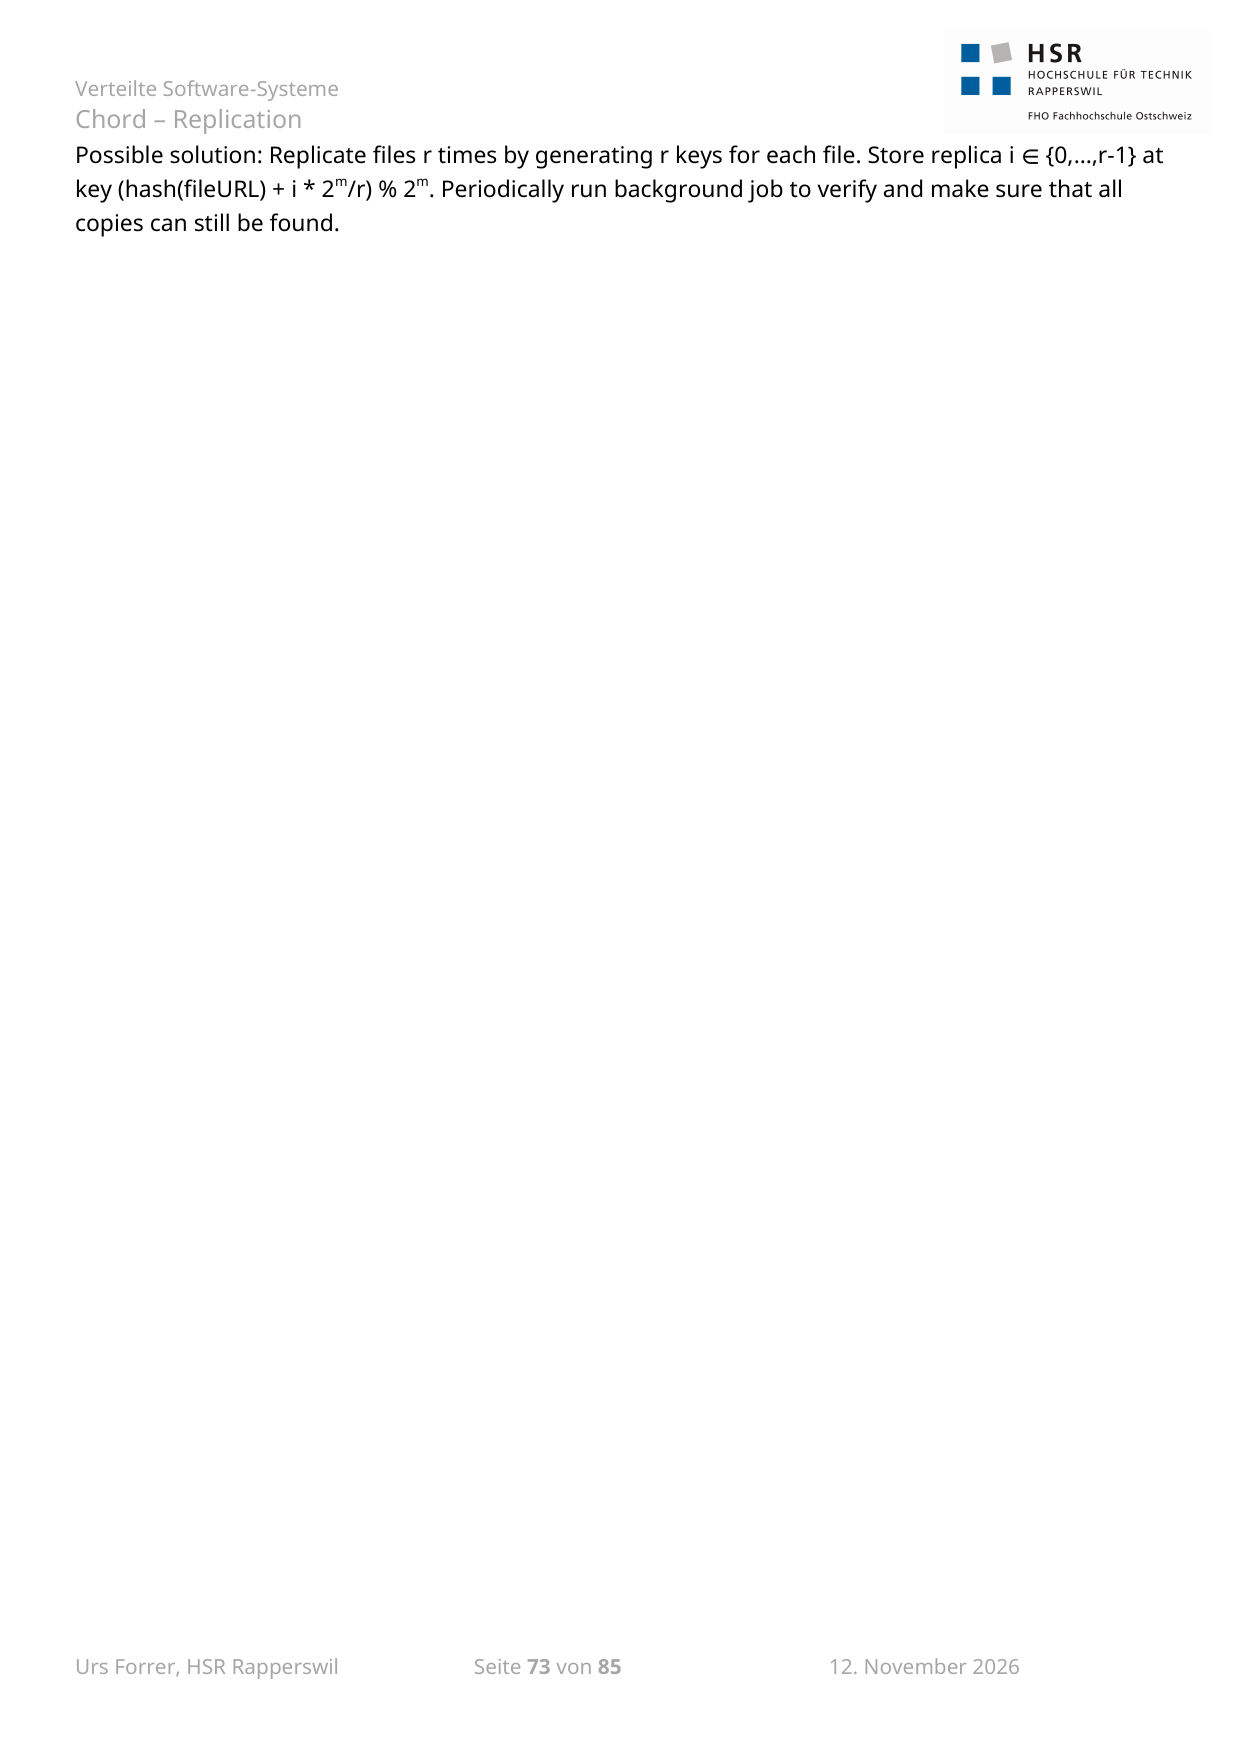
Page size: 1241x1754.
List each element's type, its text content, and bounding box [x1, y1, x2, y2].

picture [943, 29, 1210, 134]
subtitle Chord – Replication [75, 102, 1165, 136]
text Possible solution: Replicate files r times by generating r keys for each file. Store replica i ∈ {0,…,r-1} at key (hash(fileURL) + i * 2m/r) % 2m. Periodically run background job to verify and make sure that all copies can still be found. [75, 139, 1165, 238]
